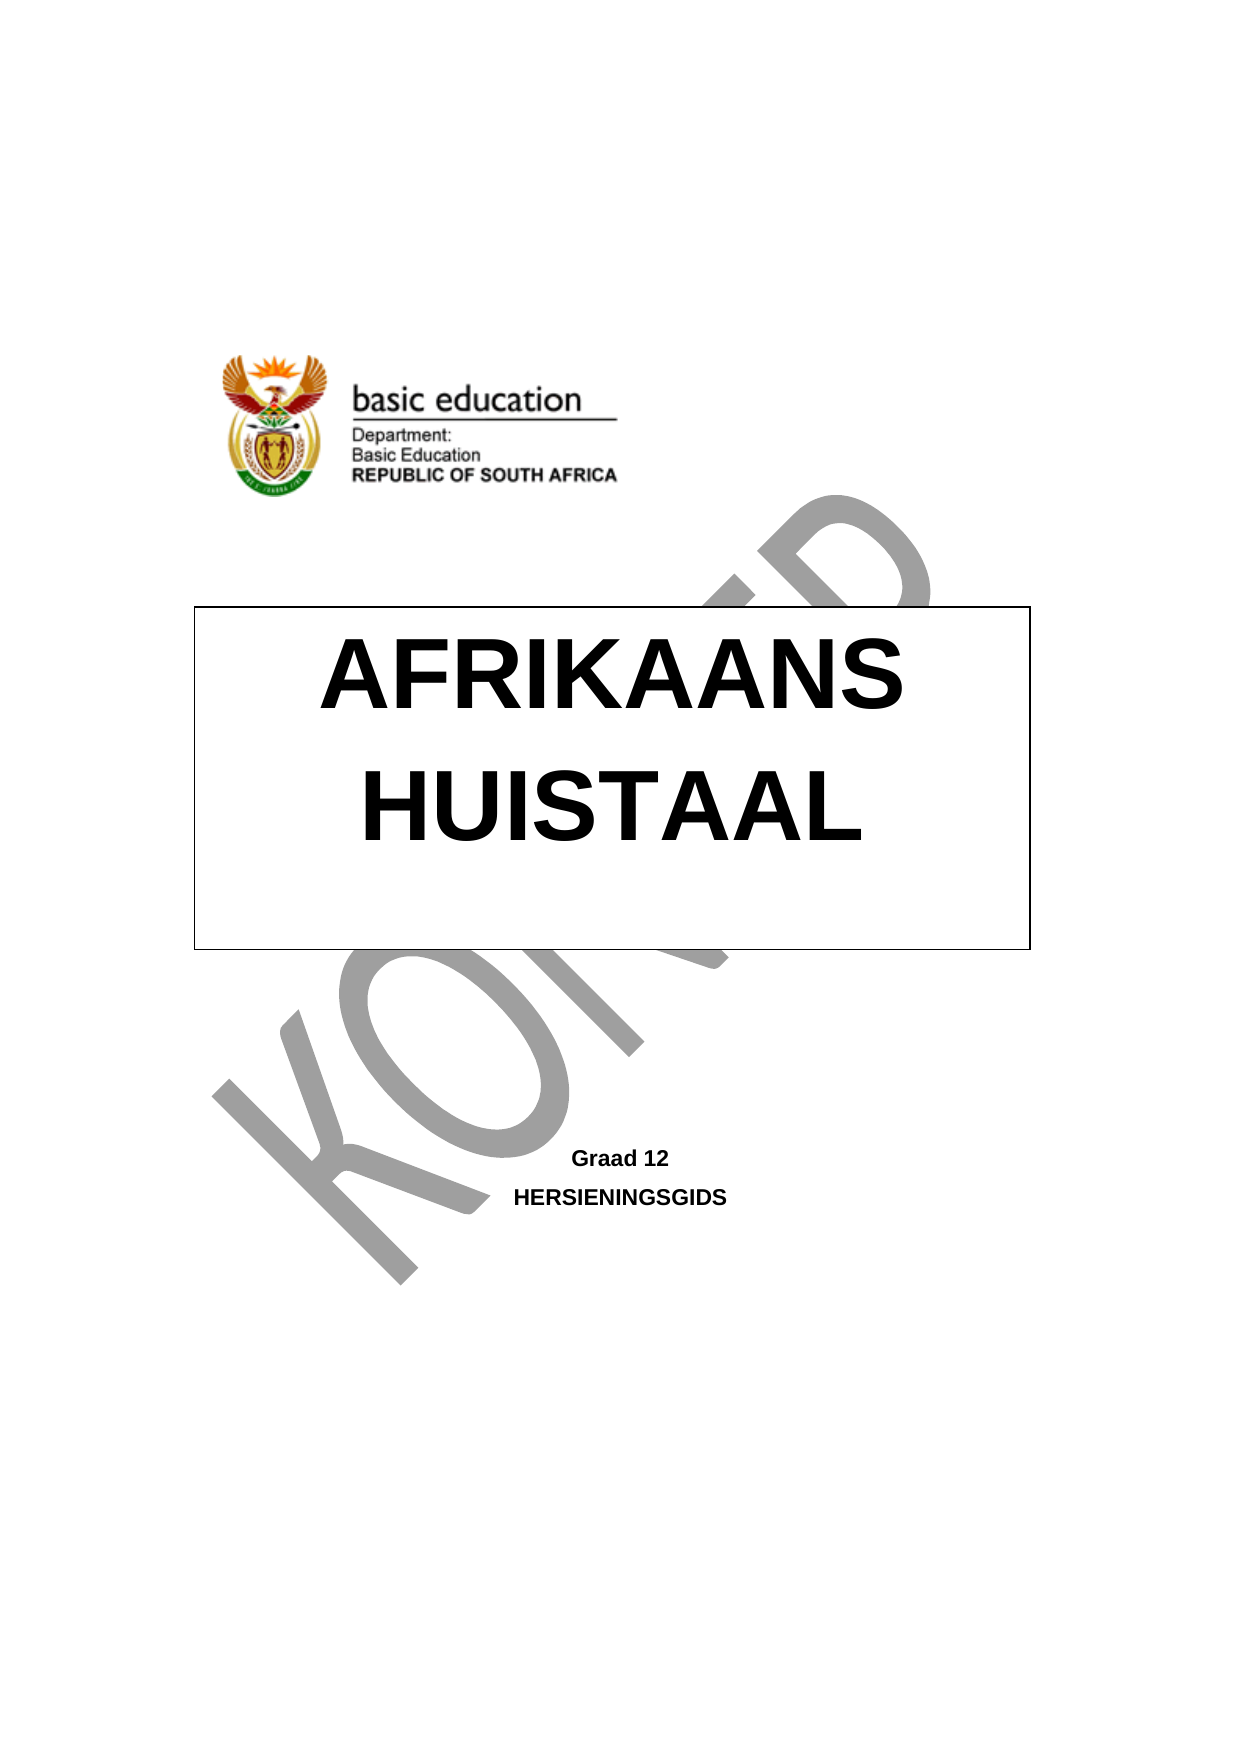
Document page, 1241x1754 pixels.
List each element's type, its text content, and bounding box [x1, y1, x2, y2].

text Graad 12 [148, 1145, 1092, 1171]
text HERSIENINGSGIDS [148, 1184, 1092, 1211]
picture [222, 355, 618, 497]
